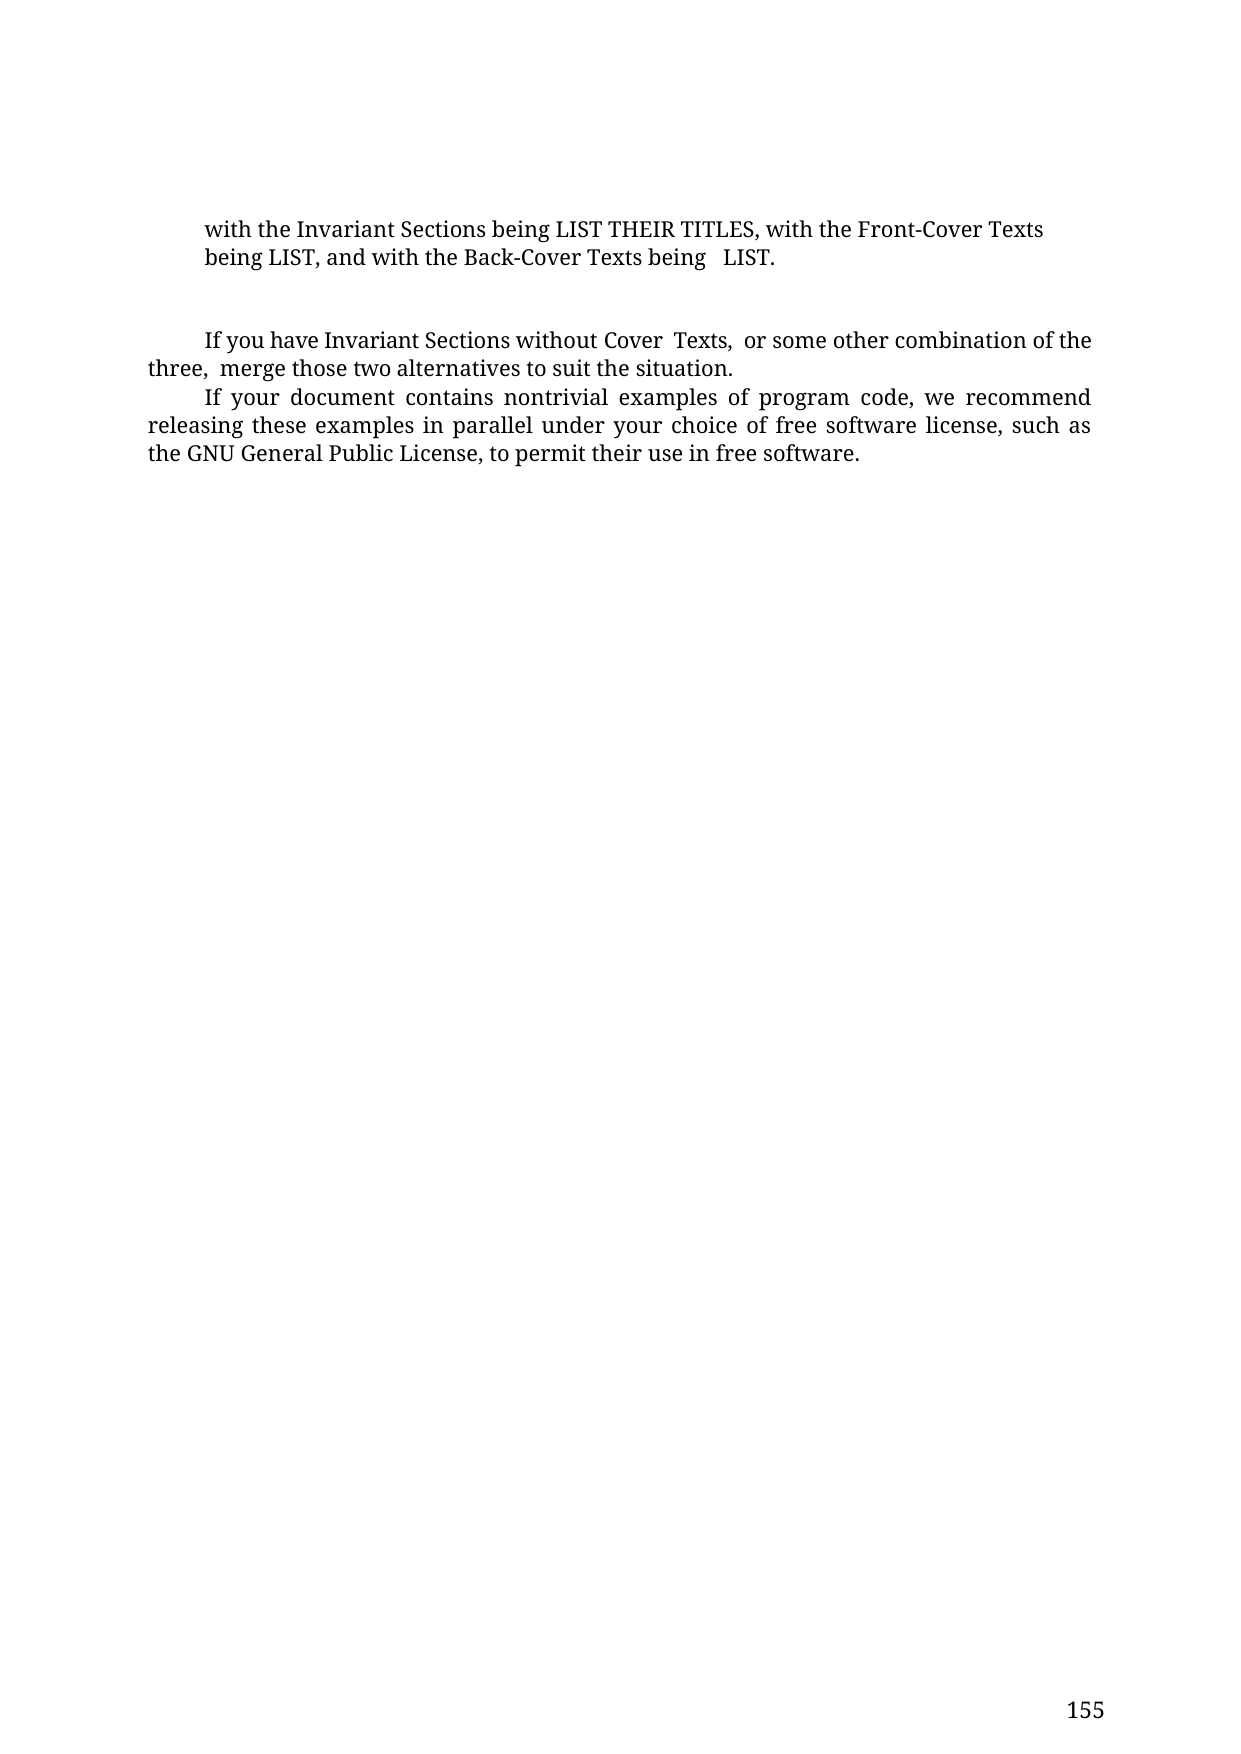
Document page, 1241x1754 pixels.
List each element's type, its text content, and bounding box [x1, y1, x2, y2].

text with the Invariant Sections being LIST THEIR TITLES, with the Front-Cover Texts being LIST, and with the Back-Cover Texts being LIST. [204, 215, 1048, 271]
text If you have Invariant Sections without Cover Texts, or some other combination of the three, merge those two alternatives to suit the situation. [148, 326, 1093, 382]
text If your document contains nontrivial examples of program code, we recommend releasing these examples in parallel under your choice of free software license, such as the GNU General Public License, to permit their use in free software. [148, 382, 1093, 467]
